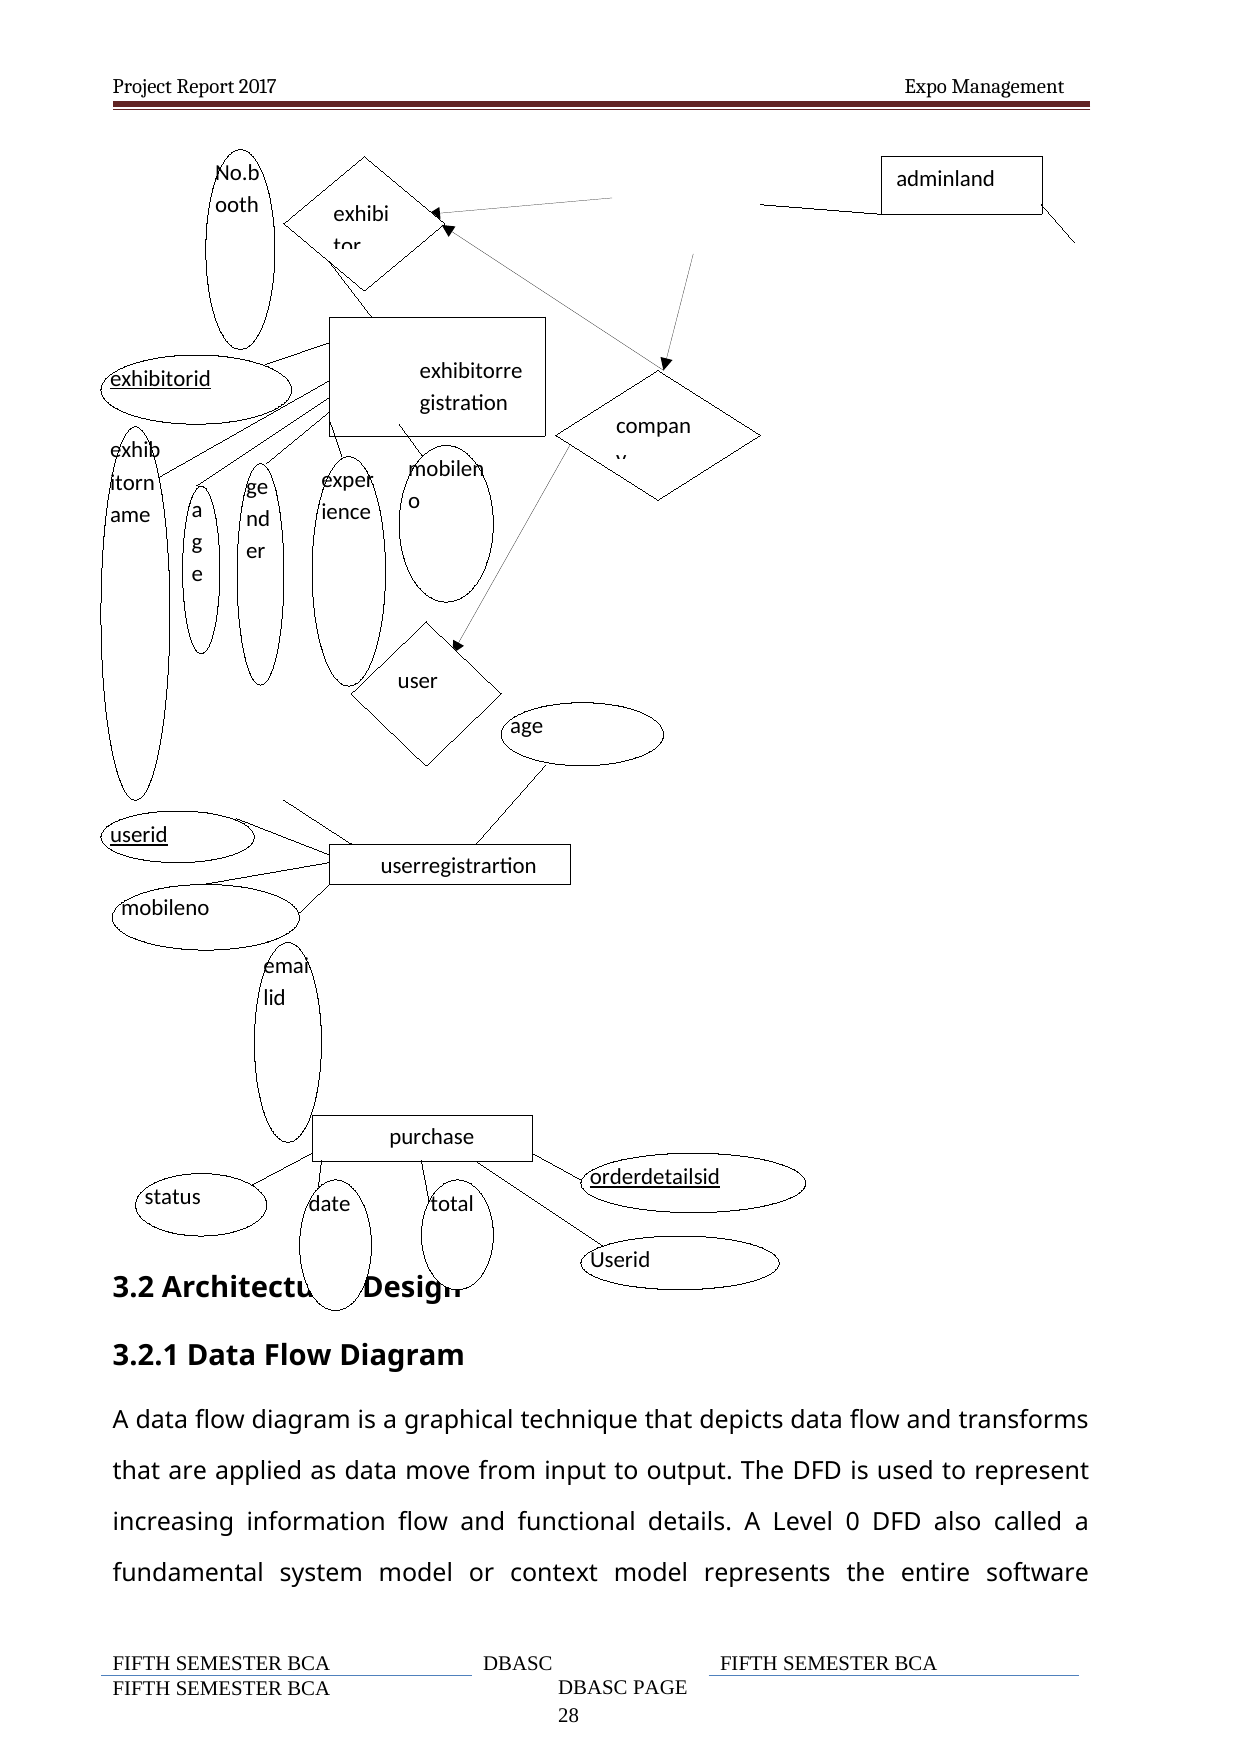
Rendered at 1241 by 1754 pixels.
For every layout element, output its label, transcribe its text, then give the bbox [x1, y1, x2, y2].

text 3.2 Architectural Design [350, 1266, 1090, 1306]
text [112, 1402, 1090, 1589]
text 3.2 Architectural Design [112, 1266, 321, 1306]
text 3.2.1 Data Flow Diagram [112, 1334, 1090, 1374]
